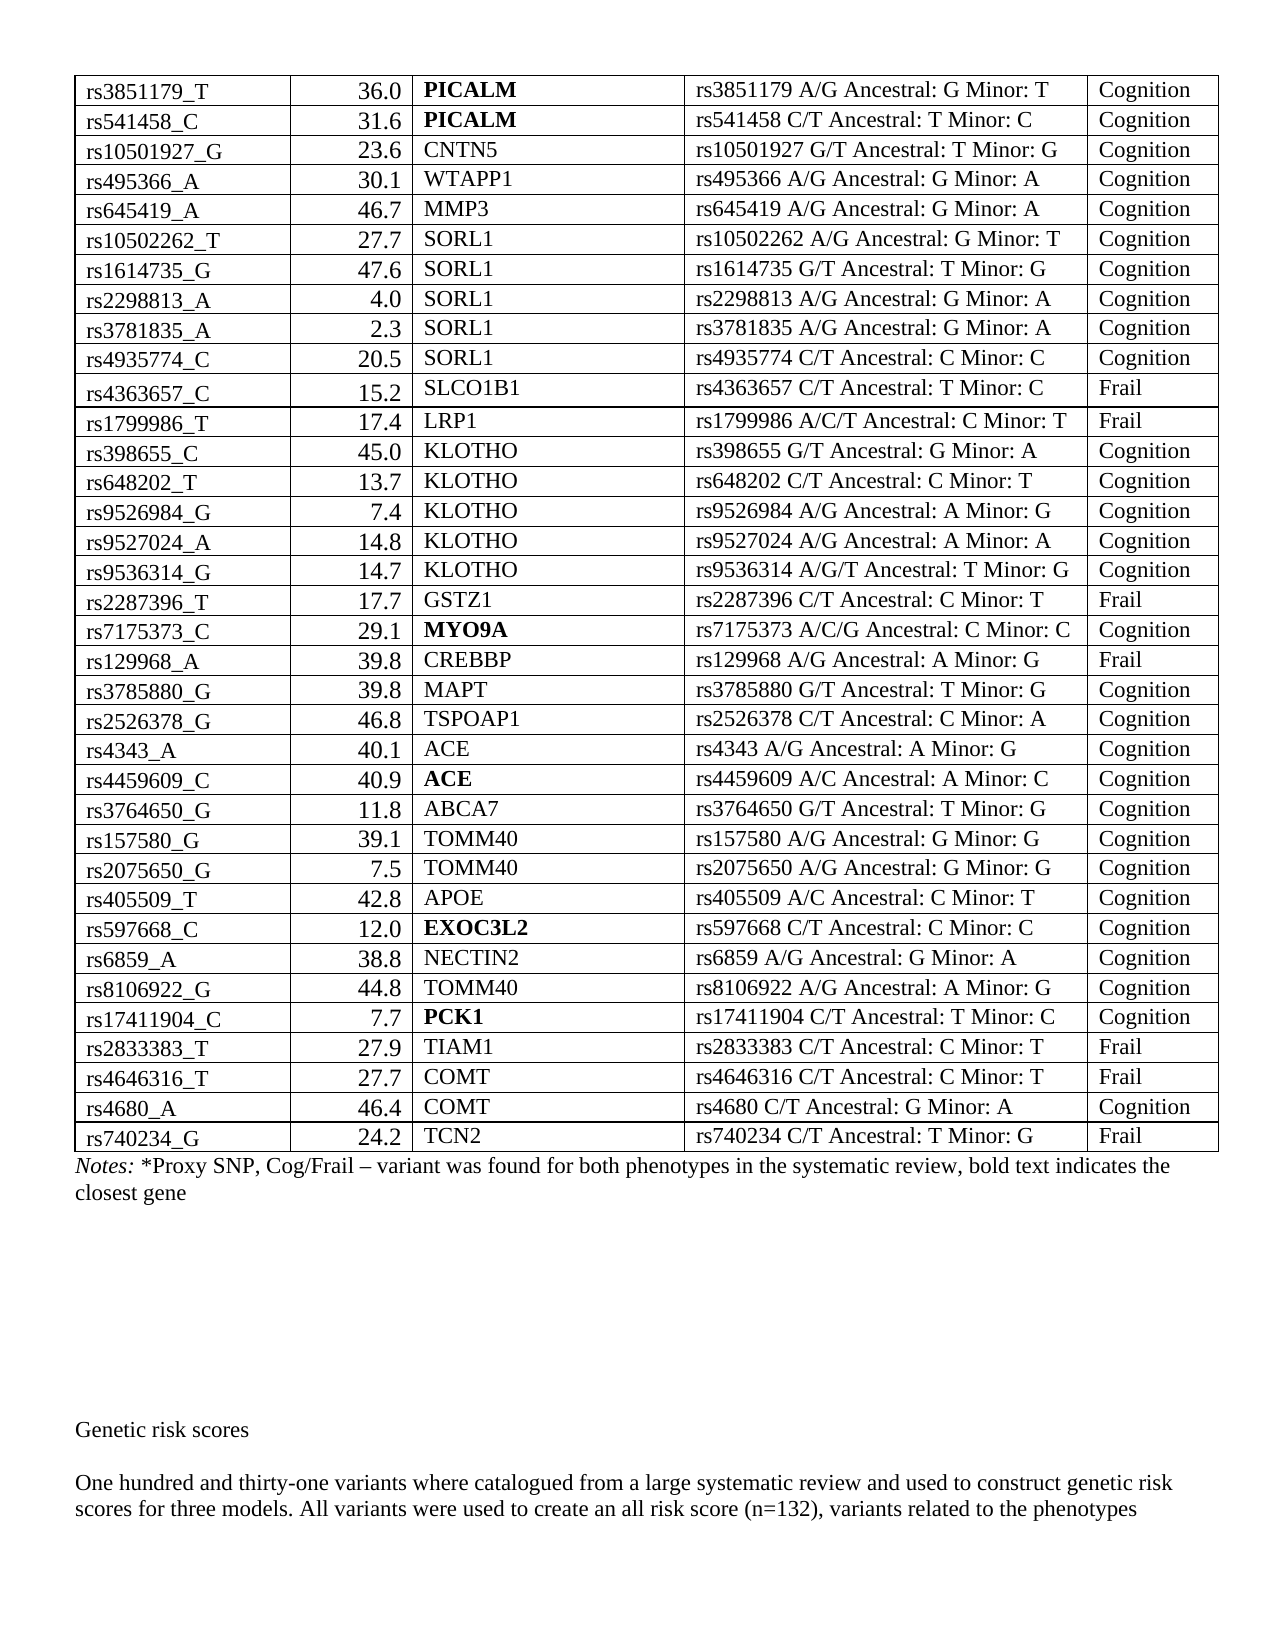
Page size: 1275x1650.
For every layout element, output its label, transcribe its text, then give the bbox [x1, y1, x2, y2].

table_cell MMP3 [413, 195, 684, 224]
table_cell MAPT [413, 676, 684, 704]
table_cell rs3764650_G [76, 795, 290, 823]
table_cell rs740234_G [76, 1123, 290, 1151]
table_cell rs17411904 C/T Ancestral: T Minor: C [685, 1003, 1087, 1032]
table_cell 39.8 [291, 646, 412, 674]
table_cell 27.7 [291, 225, 412, 254]
table_cell Cognition [1088, 1093, 1218, 1121]
table_cell rs1614735_G [76, 255, 290, 283]
table_cell WTAPP1 [413, 165, 684, 194]
table_cell rs405509 A/C Ancestral: C Minor: T [685, 884, 1087, 913]
table_cell Cognition [1088, 437, 1218, 466]
table_cell Cognition [1088, 884, 1218, 913]
table_cell rs2526378 C/T Ancestral: C Minor: A [685, 705, 1087, 734]
table_cell 42.8 [291, 884, 412, 913]
table_cell 7.7 [291, 1003, 412, 1032]
table_cell Frail [1088, 586, 1218, 615]
table_cell rs398655 G/T Ancestral: G Minor: A [685, 437, 1087, 466]
table_cell 45.0 [291, 437, 412, 466]
table_cell Frail [1088, 1063, 1218, 1092]
table_cell rs1799986 A/C/T Ancestral: C Minor: T [685, 408, 1087, 436]
table_cell 44.8 [291, 974, 412, 1002]
table_cell Cognition [1088, 314, 1218, 343]
table_cell 38.8 [291, 944, 412, 972]
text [75, 1468, 1200, 1521]
table_cell COMT [413, 1063, 684, 1092]
table_cell 24.2 [291, 1123, 412, 1151]
table_cell rs7175373_C [76, 616, 290, 645]
table_cell rs4459609_C [76, 765, 290, 794]
table_cell Cognition [1088, 556, 1218, 585]
table_cell TOMM40 [413, 854, 684, 883]
table_cell rs2287396 C/T Ancestral: C Minor: T [685, 586, 1087, 615]
table_cell Cognition [1088, 527, 1218, 555]
table_cell TOMM40 [413, 825, 684, 853]
table_cell rs1614735 G/T Ancestral: T Minor: G [685, 255, 1087, 283]
table_cell rs129968 A/G Ancestral: A Minor: G [685, 646, 1087, 674]
table_cell rs2298813 A/G Ancestral: G Minor: A [685, 285, 1087, 313]
table_cell rs4935774 C/T Ancestral: C Minor: C [685, 344, 1087, 373]
table_cell Frail [1088, 374, 1218, 406]
table_cell Cognition [1088, 76, 1218, 105]
table_cell SLCO1B1 [413, 374, 684, 406]
table_cell 30.1 [291, 165, 412, 194]
table_cell rs6859_A [76, 944, 290, 972]
text Notes: *Proxy SNP, Cog/Frail – variant was found for both phenotypes in the systematic review, bold text indicates the closest gene [75, 1152, 1200, 1205]
table_cell CNTN5 [413, 136, 684, 164]
table_cell Frail [1088, 1123, 1218, 1151]
table_cell SORL1 [413, 285, 684, 313]
table_cell 14.8 [291, 527, 412, 555]
table_cell rs648202 C/T Ancestral: C Minor: T [685, 467, 1087, 496]
table_cell GSTZ1 [413, 586, 684, 615]
table_cell rs645419 A/G Ancestral: G Minor: A [685, 195, 1087, 224]
table_cell rs3764650 G/T Ancestral: T Minor: G [685, 795, 1087, 823]
table_cell rs9527024_A [76, 527, 290, 555]
table_cell PICALM [413, 106, 684, 134]
table_cell rs8106922 A/G Ancestral: A Minor: G [685, 974, 1087, 1002]
table_cell rs157580_G [76, 825, 290, 853]
table_cell rs6859 A/G Ancestral: G Minor: A [685, 944, 1087, 972]
table_cell rs2833383_T [76, 1033, 290, 1062]
table_cell Frail [1088, 646, 1218, 674]
table_cell rs4363657 C/T Ancestral: T Minor: C [685, 374, 1087, 406]
table_cell rs10502262 A/G Ancestral: G Minor: T [685, 225, 1087, 254]
table_cell Cognition [1088, 765, 1218, 794]
table_cell Cognition [1088, 467, 1218, 496]
table_cell rs4343 A/G Ancestral: A Minor: G [685, 735, 1087, 764]
table_cell 39.1 [291, 825, 412, 853]
table_cell Cognition [1088, 1003, 1218, 1032]
table_cell TIAM1 [413, 1033, 684, 1062]
table_cell rs3781835_A [76, 314, 290, 343]
table_cell 40.9 [291, 765, 412, 794]
table_cell rs4680 C/T Ancestral: G Minor: A [685, 1093, 1087, 1121]
table_cell rs405509_T [76, 884, 290, 913]
table_cell SORL1 [413, 255, 684, 283]
table_cell rs10501927 G/T Ancestral: T Minor: G [685, 136, 1087, 164]
table_cell ABCA7 [413, 795, 684, 823]
table_cell SORL1 [413, 314, 684, 343]
table_cell KLOTHO [413, 467, 684, 496]
table_cell Cognition [1088, 255, 1218, 283]
table_cell Cognition [1088, 974, 1218, 1002]
table_cell rs9536314_G [76, 556, 290, 585]
table_cell rs541458 C/T Ancestral: T Minor: C [685, 106, 1087, 134]
table_cell Cognition [1088, 285, 1218, 313]
table_cell rs9526984 A/G Ancestral: A Minor: G [685, 497, 1087, 526]
table_cell rs740234 C/T Ancestral: T Minor: G [685, 1123, 1087, 1151]
table_cell KLOTHO [413, 556, 684, 585]
table_cell 2.3 [291, 314, 412, 343]
table_cell rs2833383 C/T Ancestral: C Minor: T [685, 1033, 1087, 1062]
table_cell rs157580 A/G Ancestral: G Minor: G [685, 825, 1087, 853]
table_cell Cognition [1088, 195, 1218, 224]
table_cell Cognition [1088, 854, 1218, 883]
table_cell COMT [413, 1093, 684, 1121]
table_cell rs648202_T [76, 467, 290, 496]
table_cell rs495366_A [76, 165, 290, 194]
table_cell Cognition [1088, 825, 1218, 853]
table_cell 17.4 [291, 408, 412, 436]
table_cell rs1799986_T [76, 408, 290, 436]
table_cell PCK1 [413, 1003, 684, 1032]
table_cell rs2075650_G [76, 854, 290, 883]
table_cell rs597668 C/T Ancestral: C Minor: C [685, 914, 1087, 943]
table_cell Cognition [1088, 795, 1218, 823]
table_cell Cognition [1088, 106, 1218, 134]
table_cell Cognition [1088, 136, 1218, 164]
table_cell rs3781835 A/G Ancestral: G Minor: A [685, 314, 1087, 343]
table_cell Frail [1088, 408, 1218, 436]
table_cell 31.6 [291, 106, 412, 134]
table_cell 13.7 [291, 467, 412, 496]
table_cell rs4680_A [76, 1093, 290, 1121]
table_cell NECTIN2 [413, 944, 684, 972]
table_cell rs645419_A [76, 195, 290, 224]
table_cell Cognition [1088, 944, 1218, 972]
table_cell rs398655_C [76, 437, 290, 466]
table_cell rs8106922_G [76, 974, 290, 1002]
table_cell 12.0 [291, 914, 412, 943]
table_cell Frail [1088, 1033, 1218, 1062]
table_cell 46.7 [291, 195, 412, 224]
table_cell 14.7 [291, 556, 412, 585]
table_cell 11.8 [291, 795, 412, 823]
table_cell rs4646316 C/T Ancestral: C Minor: T [685, 1063, 1087, 1092]
table_cell rs4459609 A/C Ancestral: A Minor: C [685, 765, 1087, 794]
table_cell SORL1 [413, 225, 684, 254]
table_cell rs4646316_T [76, 1063, 290, 1092]
table_cell rs7175373 A/C/G Ancestral: C Minor: C [685, 616, 1087, 645]
table_cell ACE [413, 735, 684, 764]
table_cell EXOC3L2 [413, 914, 684, 943]
table_cell ACE [413, 765, 684, 794]
table_cell Cognition [1088, 344, 1218, 373]
table_cell TSPOAP1 [413, 705, 684, 734]
table_cell rs2526378_G [76, 705, 290, 734]
table_cell rs4935774_C [76, 344, 290, 373]
table_cell LRP1 [413, 408, 684, 436]
table_cell 4.0 [291, 285, 412, 313]
table_cell rs129968_A [76, 646, 290, 674]
table_cell rs2298813_A [76, 285, 290, 313]
table_cell KLOTHO [413, 527, 684, 555]
table_cell 46.4 [291, 1093, 412, 1121]
table_cell Cognition [1088, 705, 1218, 734]
table_cell rs3785880 G/T Ancestral: T Minor: G [685, 676, 1087, 704]
table_cell 40.1 [291, 735, 412, 764]
table_cell 36.0 [291, 76, 412, 105]
table_cell 29.1 [291, 616, 412, 645]
table_cell 7.4 [291, 497, 412, 526]
table_cell rs597668_C [76, 914, 290, 943]
table_cell rs495366 A/G Ancestral: G Minor: A [685, 165, 1087, 194]
table_cell 7.5 [291, 854, 412, 883]
table_cell APOE [413, 884, 684, 913]
table_cell rs9536314 A/G/T Ancestral: T Minor: G [685, 556, 1087, 585]
table_cell rs4343_A [76, 735, 290, 764]
table_cell 23.6 [291, 136, 412, 164]
table_cell Cognition [1088, 225, 1218, 254]
table_cell Cognition [1088, 914, 1218, 943]
table_cell rs10501927_G [76, 136, 290, 164]
table_cell TOMM40 [413, 974, 684, 1002]
table_cell Cognition [1088, 676, 1218, 704]
table_cell rs3851179_T [76, 76, 290, 105]
table_cell 17.7 [291, 586, 412, 615]
table_cell 15.2 [291, 374, 412, 406]
table_cell 27.7 [291, 1063, 412, 1092]
table_cell Cognition [1088, 165, 1218, 194]
table_cell 20.5 [291, 344, 412, 373]
table_cell MYO9A [413, 616, 684, 645]
table_cell Cognition [1088, 735, 1218, 764]
table_cell KLOTHO [413, 497, 684, 526]
table_cell KLOTHO [413, 437, 684, 466]
table_cell rs4363657_C [76, 374, 290, 406]
table_cell rs9527024 A/G Ancestral: A Minor: A [685, 527, 1087, 555]
table_cell rs541458_C [76, 106, 290, 134]
table_cell rs3785880_G [76, 676, 290, 704]
table_cell rs3851179 A/G Ancestral: G Minor: T [685, 76, 1087, 105]
table_cell rs9526984_G [76, 497, 290, 526]
table_cell rs10502262_T [76, 225, 290, 254]
table_cell PICALM [413, 76, 684, 105]
table_cell rs2075650 A/G Ancestral: G Minor: G [685, 854, 1087, 883]
table_cell Cognition [1088, 616, 1218, 645]
table_cell SORL1 [413, 344, 684, 373]
table_cell CREBBP [413, 646, 684, 674]
table_cell rs17411904_C [76, 1003, 290, 1032]
table_cell 39.8 [291, 676, 412, 704]
table_cell 47.6 [291, 255, 412, 283]
table_cell 46.8 [291, 705, 412, 734]
table_cell TCN2 [413, 1123, 684, 1151]
table_cell Cognition [1088, 497, 1218, 526]
table_cell rs2287396_T [76, 586, 290, 615]
table_cell 27.9 [291, 1033, 412, 1062]
text Genetic risk scores [75, 1416, 1200, 1442]
